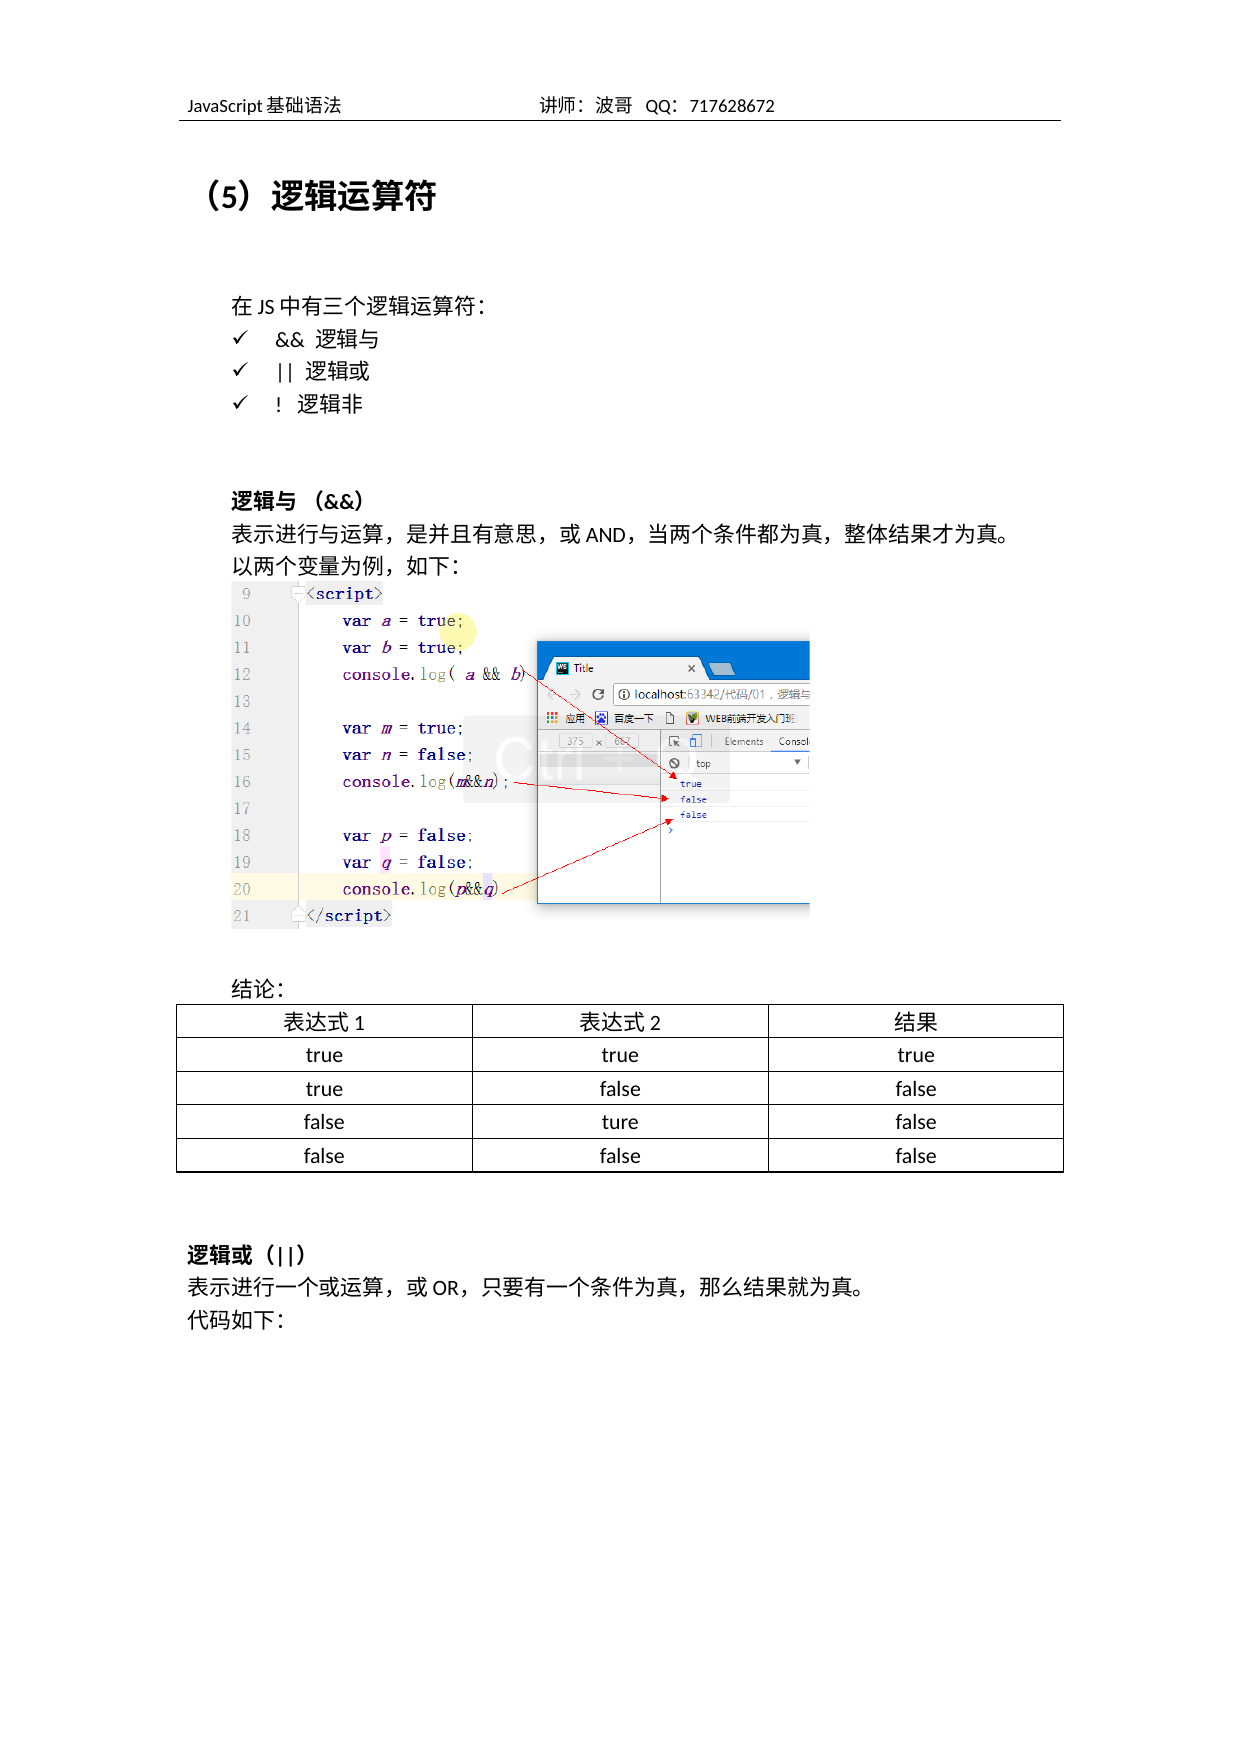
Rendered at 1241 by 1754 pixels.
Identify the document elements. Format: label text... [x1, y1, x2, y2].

table_cell ture [473, 1105, 768, 1138]
list || 逻辑或 [231, 354, 1053, 386]
table_cell false [769, 1105, 1063, 1138]
table_cell true [177, 1038, 472, 1071]
table_cell false [769, 1072, 1063, 1104]
list 以两个变量为例，如下： [187, 549, 1053, 581]
table_header 表达式1 [177, 1005, 472, 1037]
table_cell false [473, 1072, 768, 1104]
subtitle 逻辑运算符 [187, 162, 1053, 227]
table_header 表达式2 [473, 1005, 768, 1037]
list ! 逻辑非 [231, 386, 1053, 419]
list 逻辑与 （&&） [187, 484, 1053, 516]
table_cell true [473, 1038, 768, 1071]
list 结论： [187, 971, 1053, 1004]
list && 逻辑与 [231, 321, 1053, 354]
text 在JS中有三个逻辑运算符： [187, 289, 1053, 321]
table_cell false [177, 1105, 472, 1138]
list 代码如下： [187, 1302, 1053, 1335]
table_header 结果 [769, 1005, 1063, 1037]
table_cell true [769, 1038, 1063, 1071]
table_cell false [473, 1139, 768, 1171]
list 逻辑或（||） [187, 1237, 1053, 1270]
picture [231, 581, 810, 929]
table_cell false [177, 1139, 472, 1171]
table_cell false [769, 1139, 1063, 1171]
table_cell true [177, 1072, 472, 1104]
list 表示进行一个或运算，或OR，只要有一个条件为真，那么结果就为真。 [187, 1270, 1053, 1302]
list 表示进行与运算，是并且有意思，或AND，当两个条件都为真，整体结果才为真。 [187, 516, 1053, 549]
